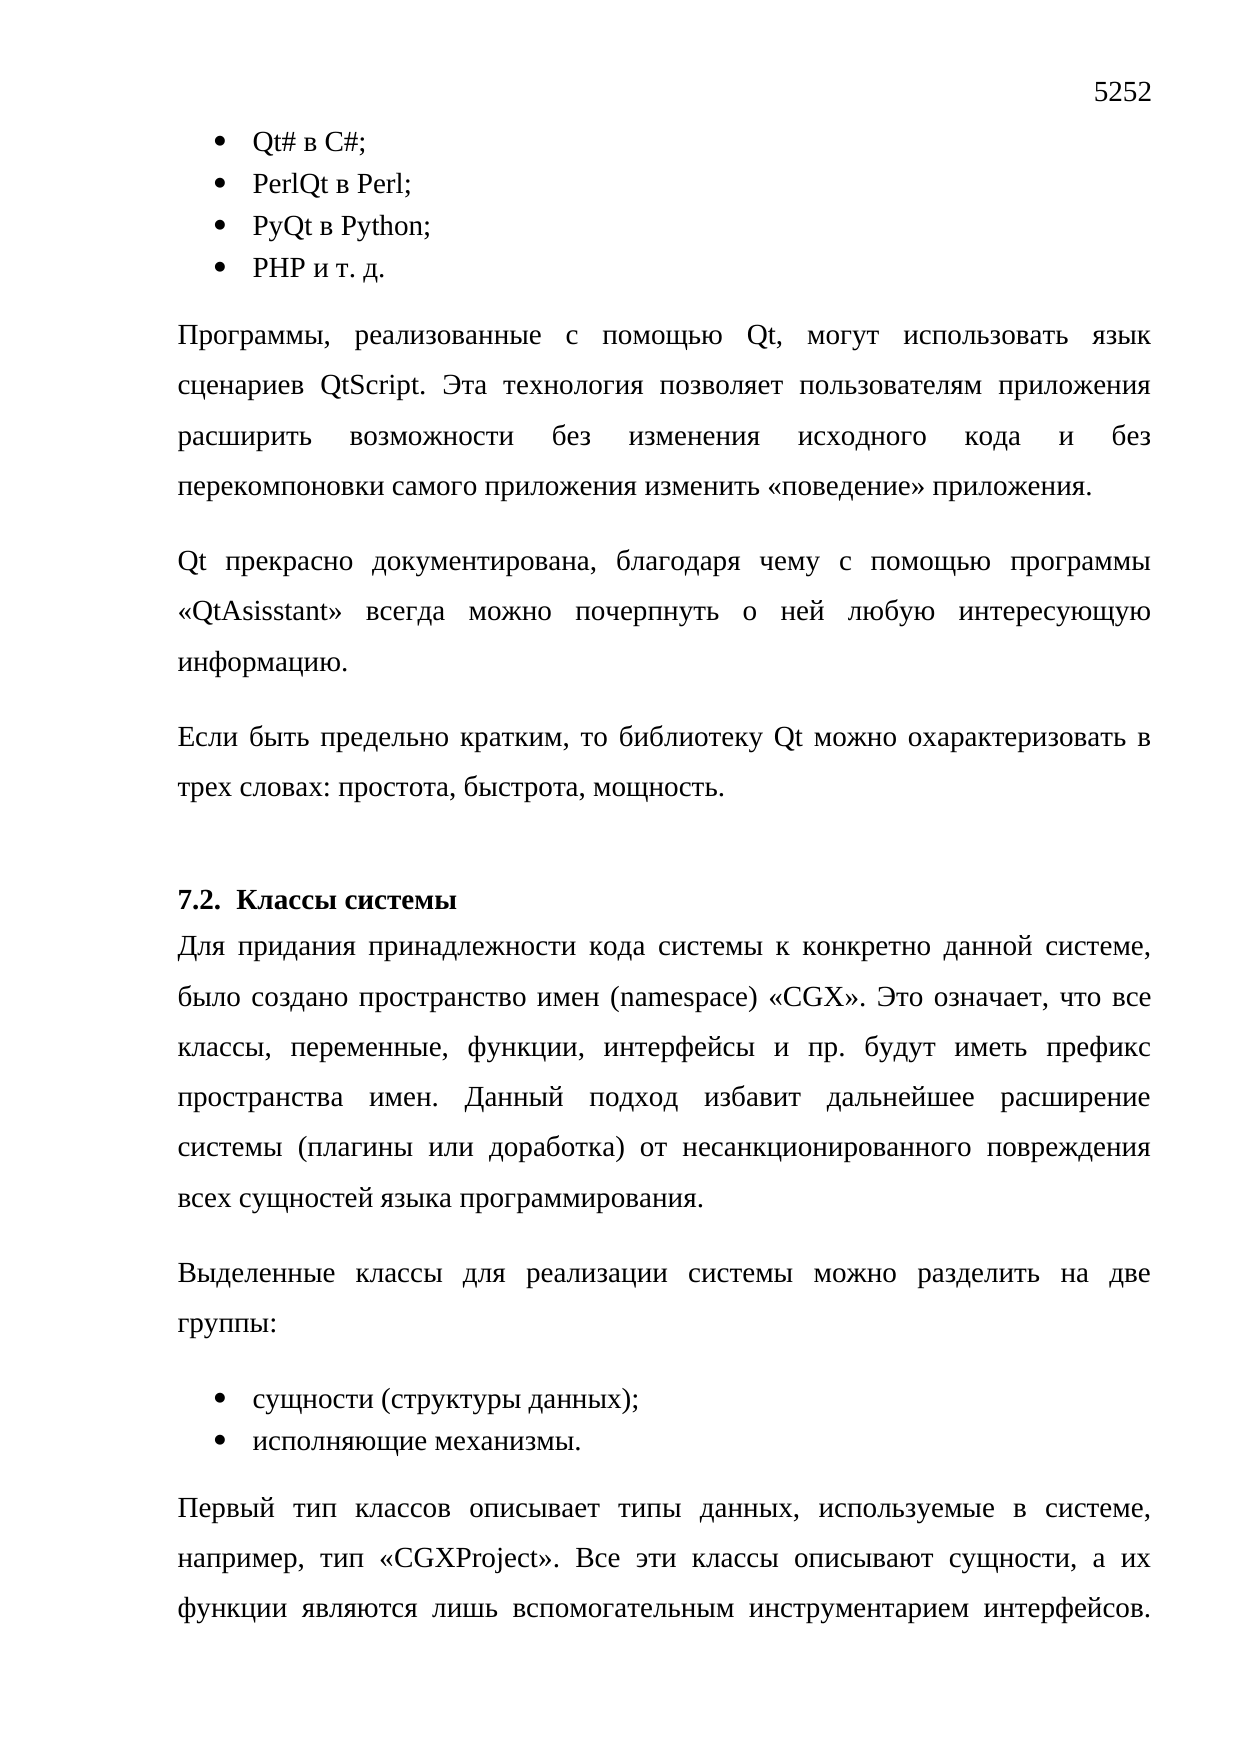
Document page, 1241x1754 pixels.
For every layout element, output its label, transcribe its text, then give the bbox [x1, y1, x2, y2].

text Для придания принадлежности кода системы к конкретно данной системе, было создано пространство имен (namespace) «CGX». Это означает, что все классы, переменные, функции, интерфейсы и пр. будут иметь префикс пространства имен. Данный подход избавит дальнейшее расширение системы (плагины или доработка) от несанкционированного повреждения всех сущностей языка программирования. [177, 928, 1152, 1213]
list сущности (структуры данных); [215, 1381, 1152, 1414]
text Программы, реализованные с помощью Qt, могут использовать язык сценариев QtScript. Эта технология позволяет пользователям приложения расширить возможности без изменения исходного кода и без перекомпоновки самого приложения изменить «поведение» приложения. [177, 317, 1152, 501]
list РНР и т. д. [215, 250, 1152, 284]
subtitle Классы системы [177, 882, 1152, 916]
text Выделенные классы для реализации системы можно разделить на две группы: [177, 1255, 1152, 1339]
text Если быть предельно кратким, то библиотеку Qt можно охарактеризовать в трех словах: простота, быстрота, мощность. [177, 719, 1152, 803]
list PerlQt в Perl; [215, 166, 1152, 200]
list исполняющие механизмы. [215, 1423, 1152, 1456]
list Qt# в С#; [215, 124, 1152, 158]
list PyQt в Python; [215, 208, 1152, 242]
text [177, 1490, 1152, 1624]
text Qt прекрасно документирована, благодаря чему с помощью программы «QtAsisstant» всегда можно почерпнуть о ней любую интересующую информацию. [177, 543, 1152, 677]
